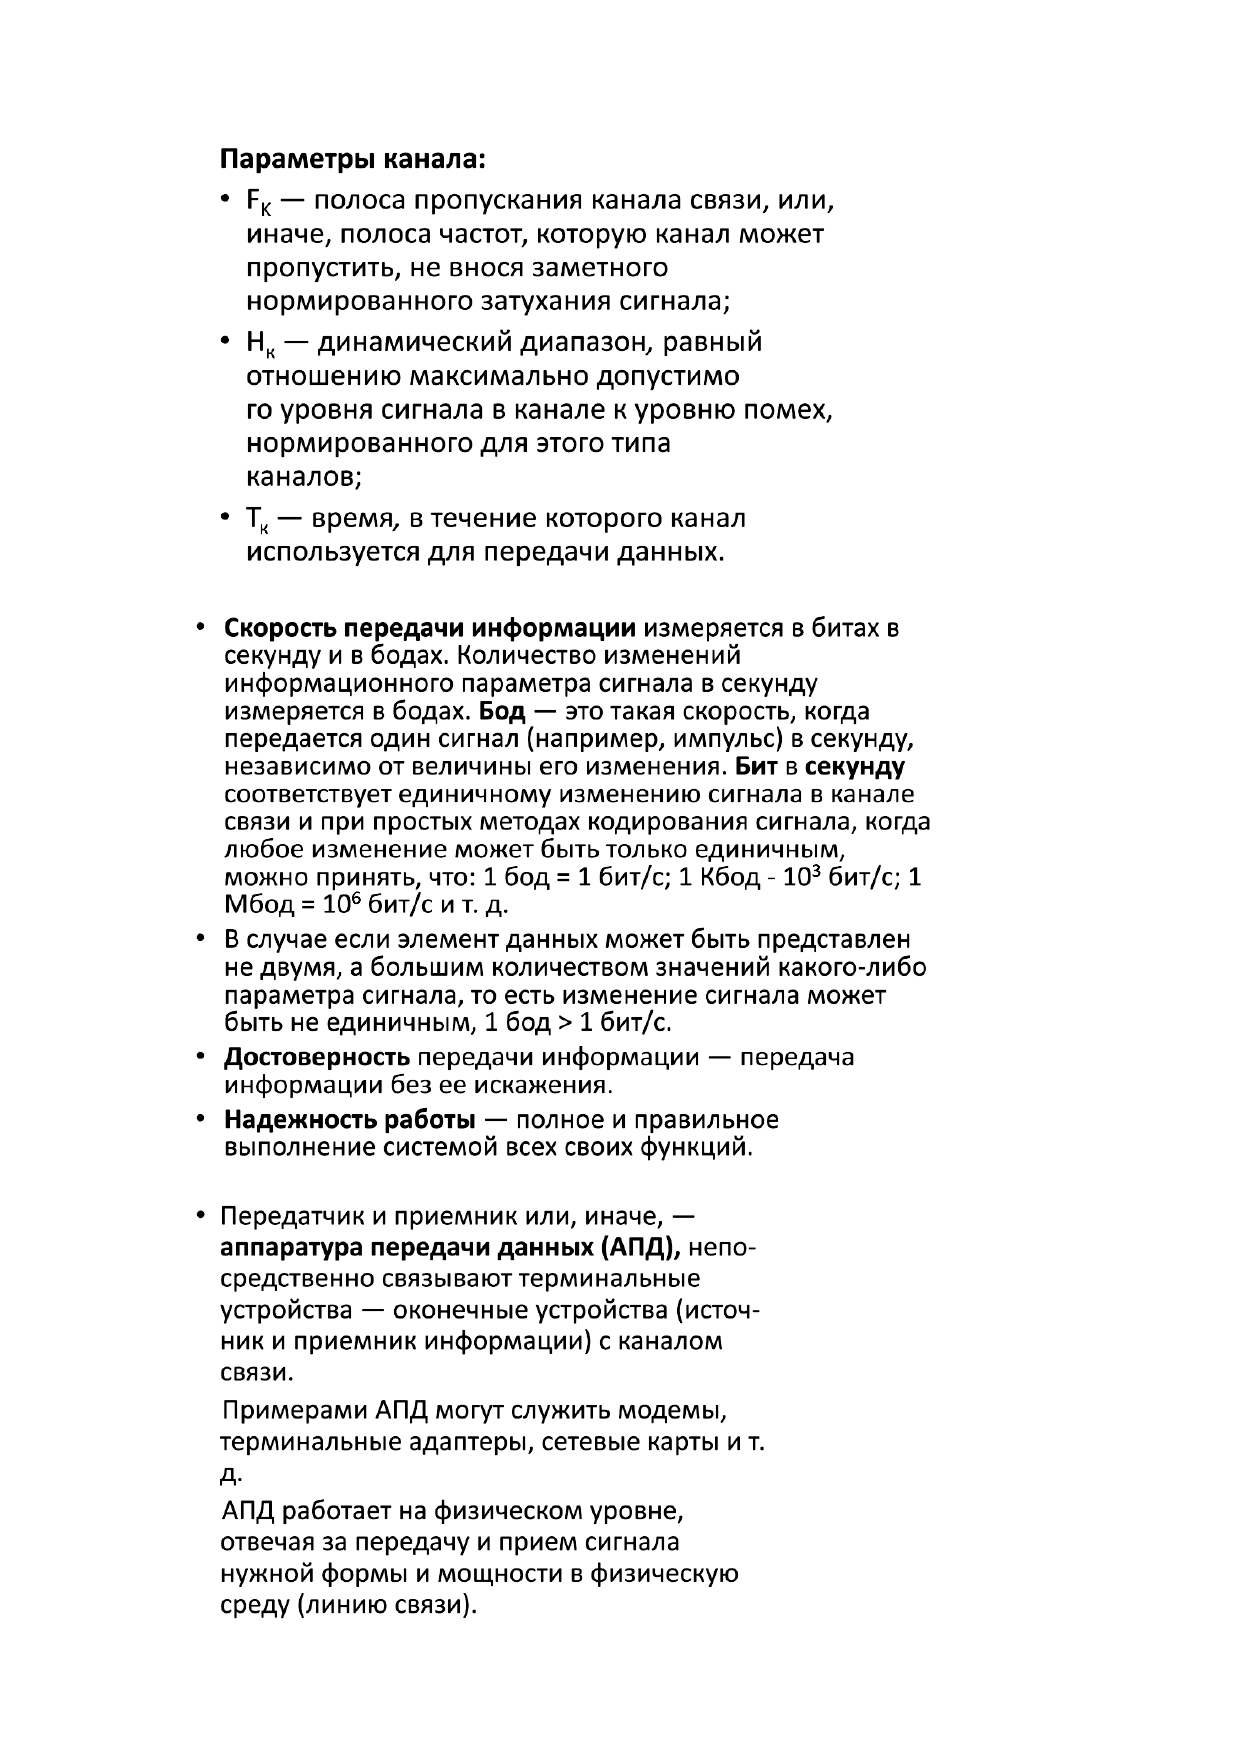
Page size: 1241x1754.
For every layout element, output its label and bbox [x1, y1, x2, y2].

picture [177, 605, 935, 1168]
picture [177, 1186, 798, 1631]
picture [177, 118, 867, 587]
